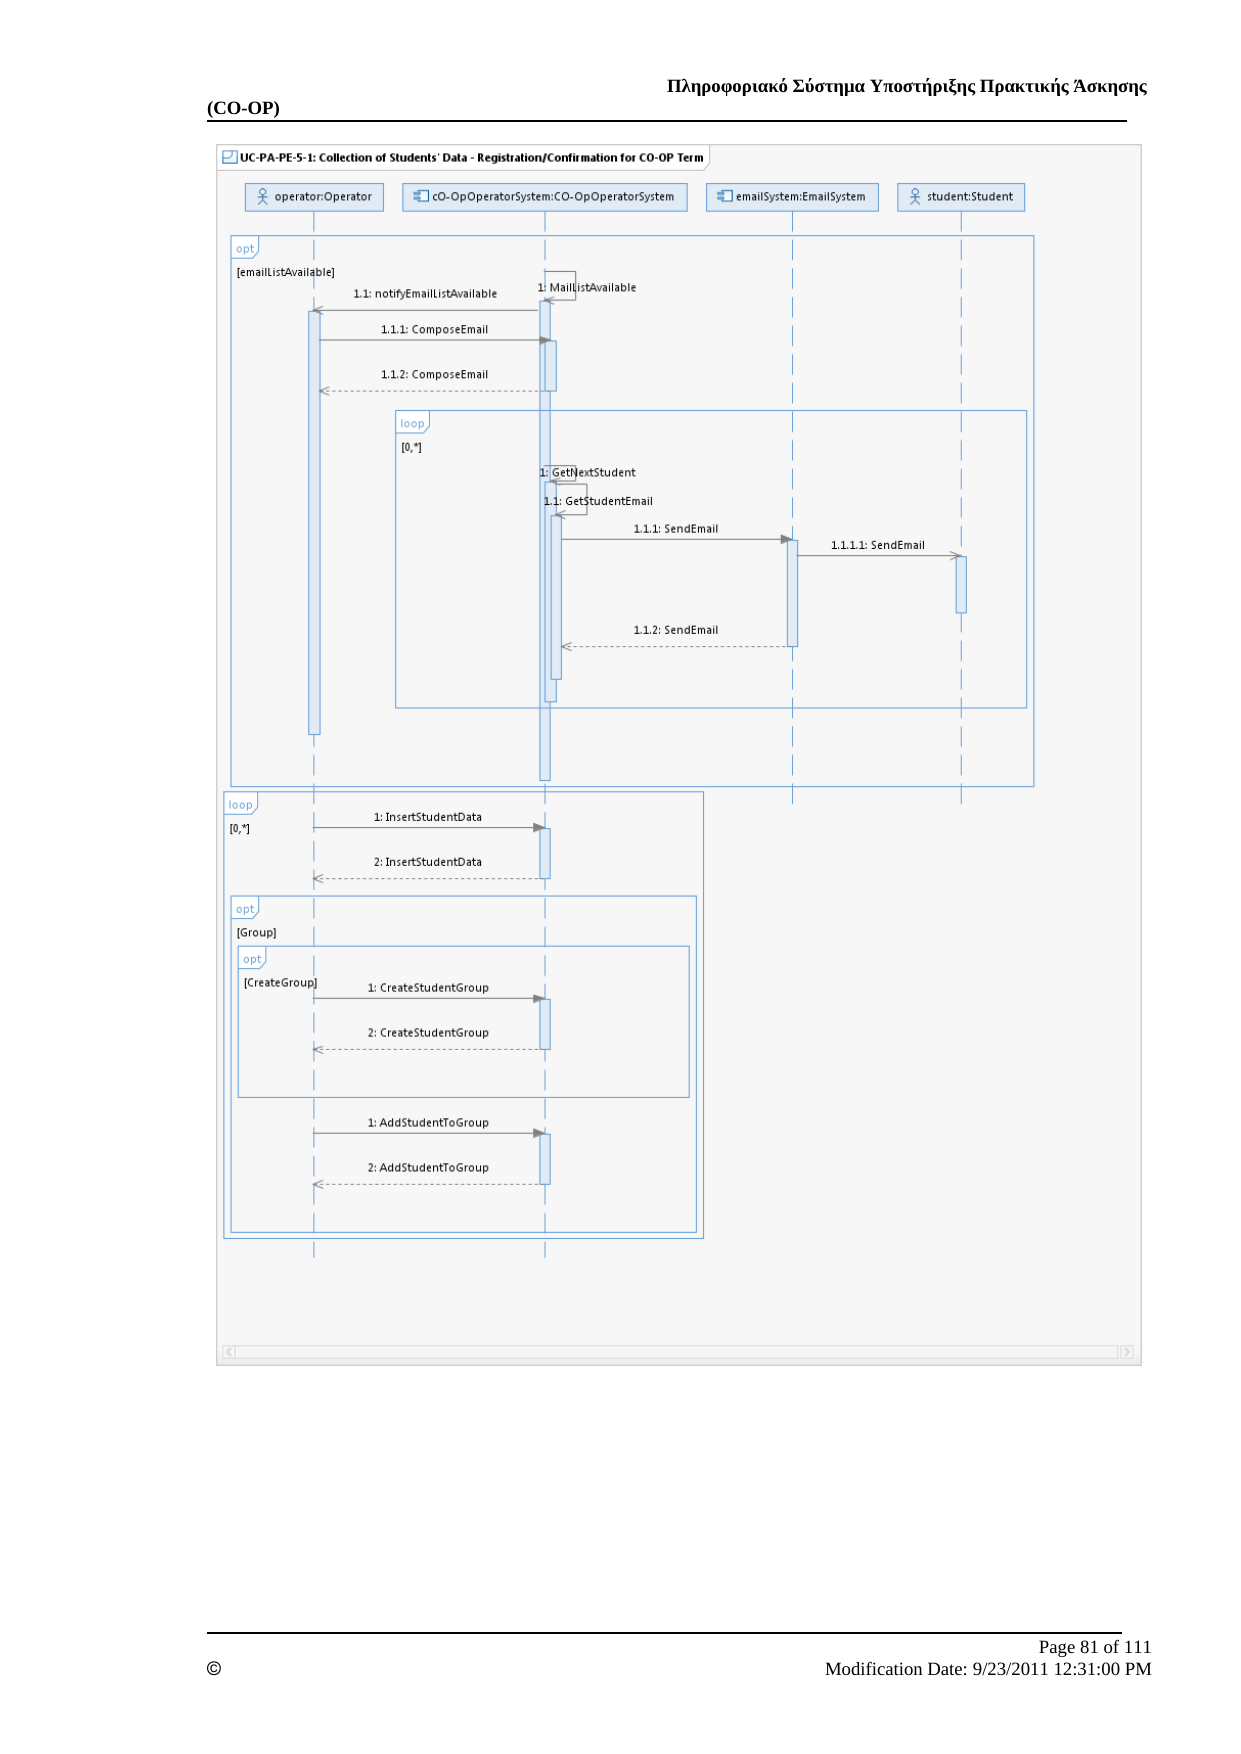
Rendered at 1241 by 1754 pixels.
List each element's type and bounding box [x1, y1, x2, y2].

picture [206, 134, 1152, 1376]
